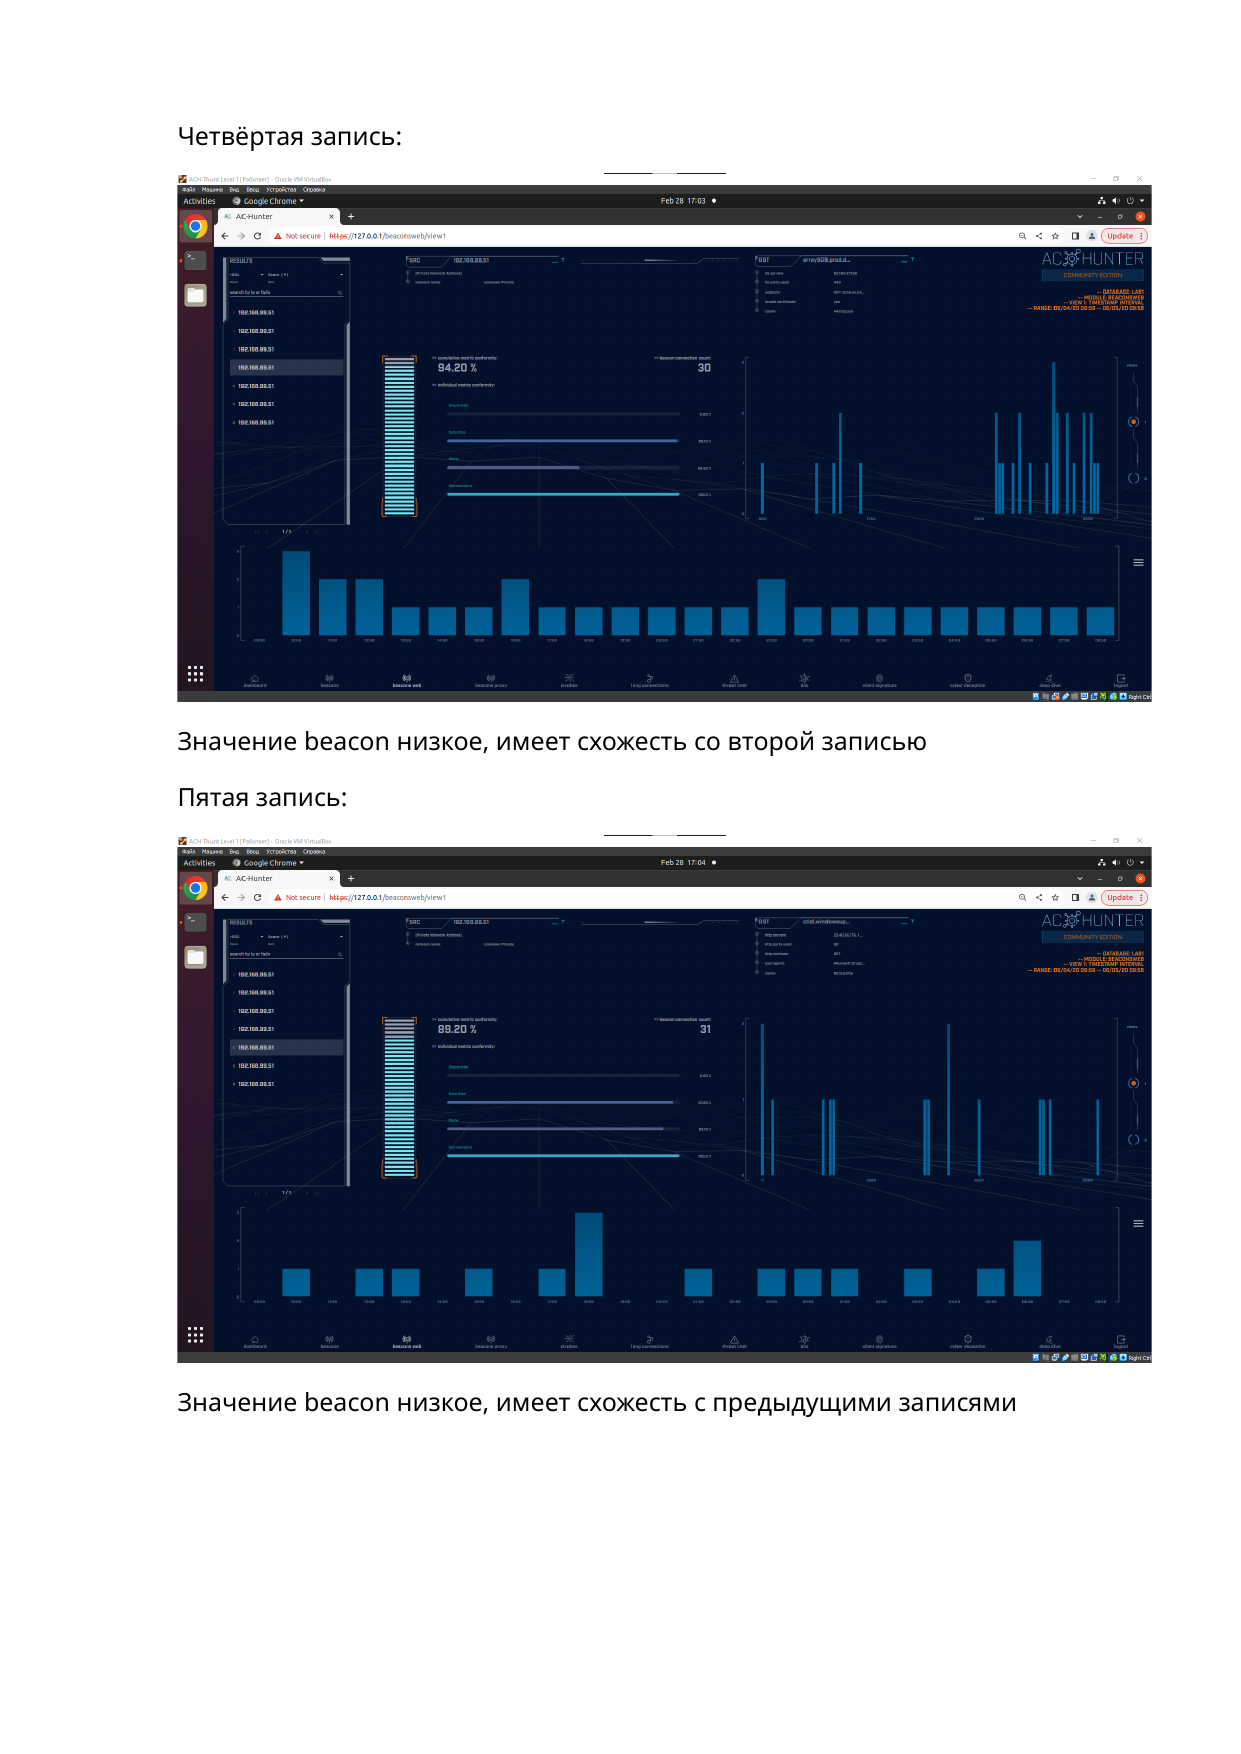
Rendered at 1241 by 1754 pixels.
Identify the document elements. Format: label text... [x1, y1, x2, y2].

picture [177, 173, 1152, 702]
text Пятая запись: [177, 779, 1152, 813]
text Значение beacon низкое, имеет схожесть со второй записью [177, 723, 1152, 758]
text Четвёртая запись: [177, 118, 1152, 152]
picture [177, 835, 1152, 1363]
text Значение beacon низкое, имеет схожесть с предыдущими записями [177, 1385, 1152, 1419]
